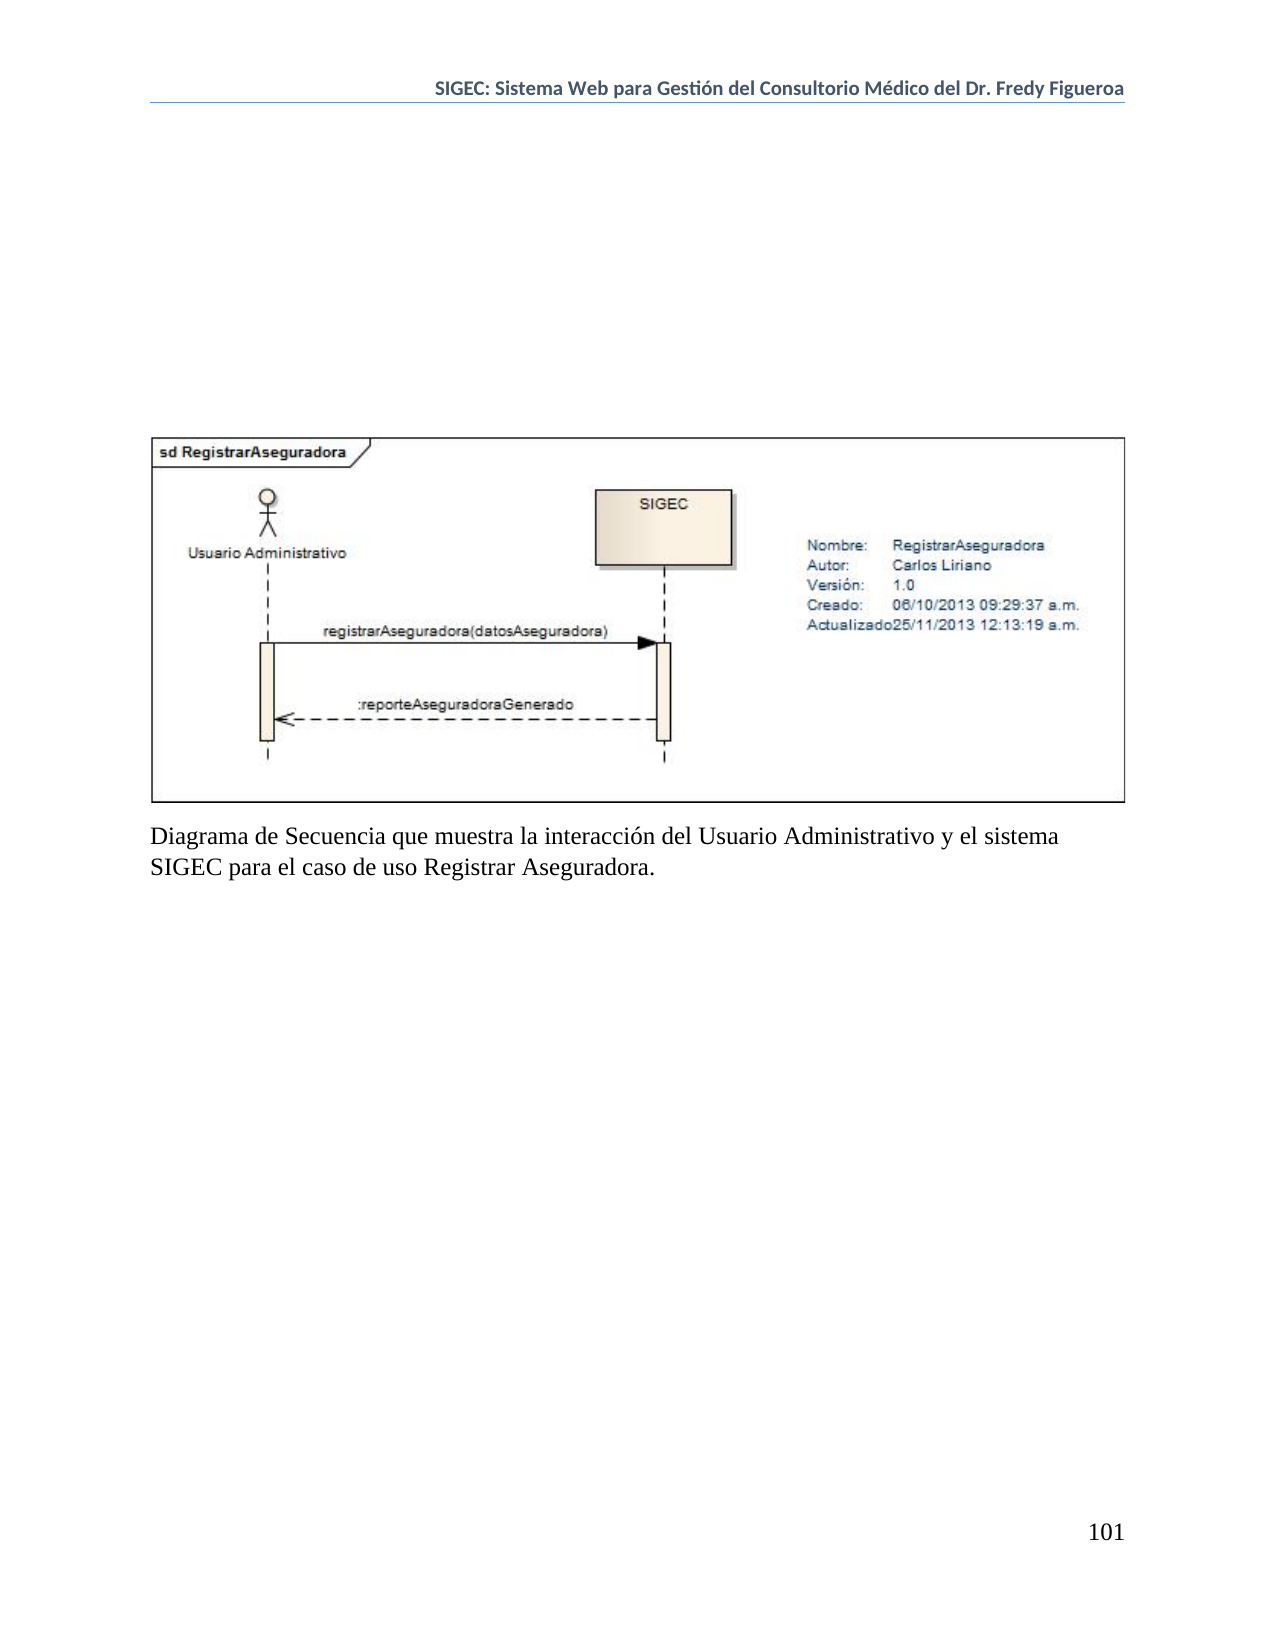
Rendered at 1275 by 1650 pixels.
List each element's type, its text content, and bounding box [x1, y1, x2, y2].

picture [150, 436, 1125, 803]
text Diagrama de Secuencia que muestra la interacción del Usuario Administrativo y el sistema SIGEC para el caso de uso Registrar Aseguradora. [150, 821, 1125, 881]
